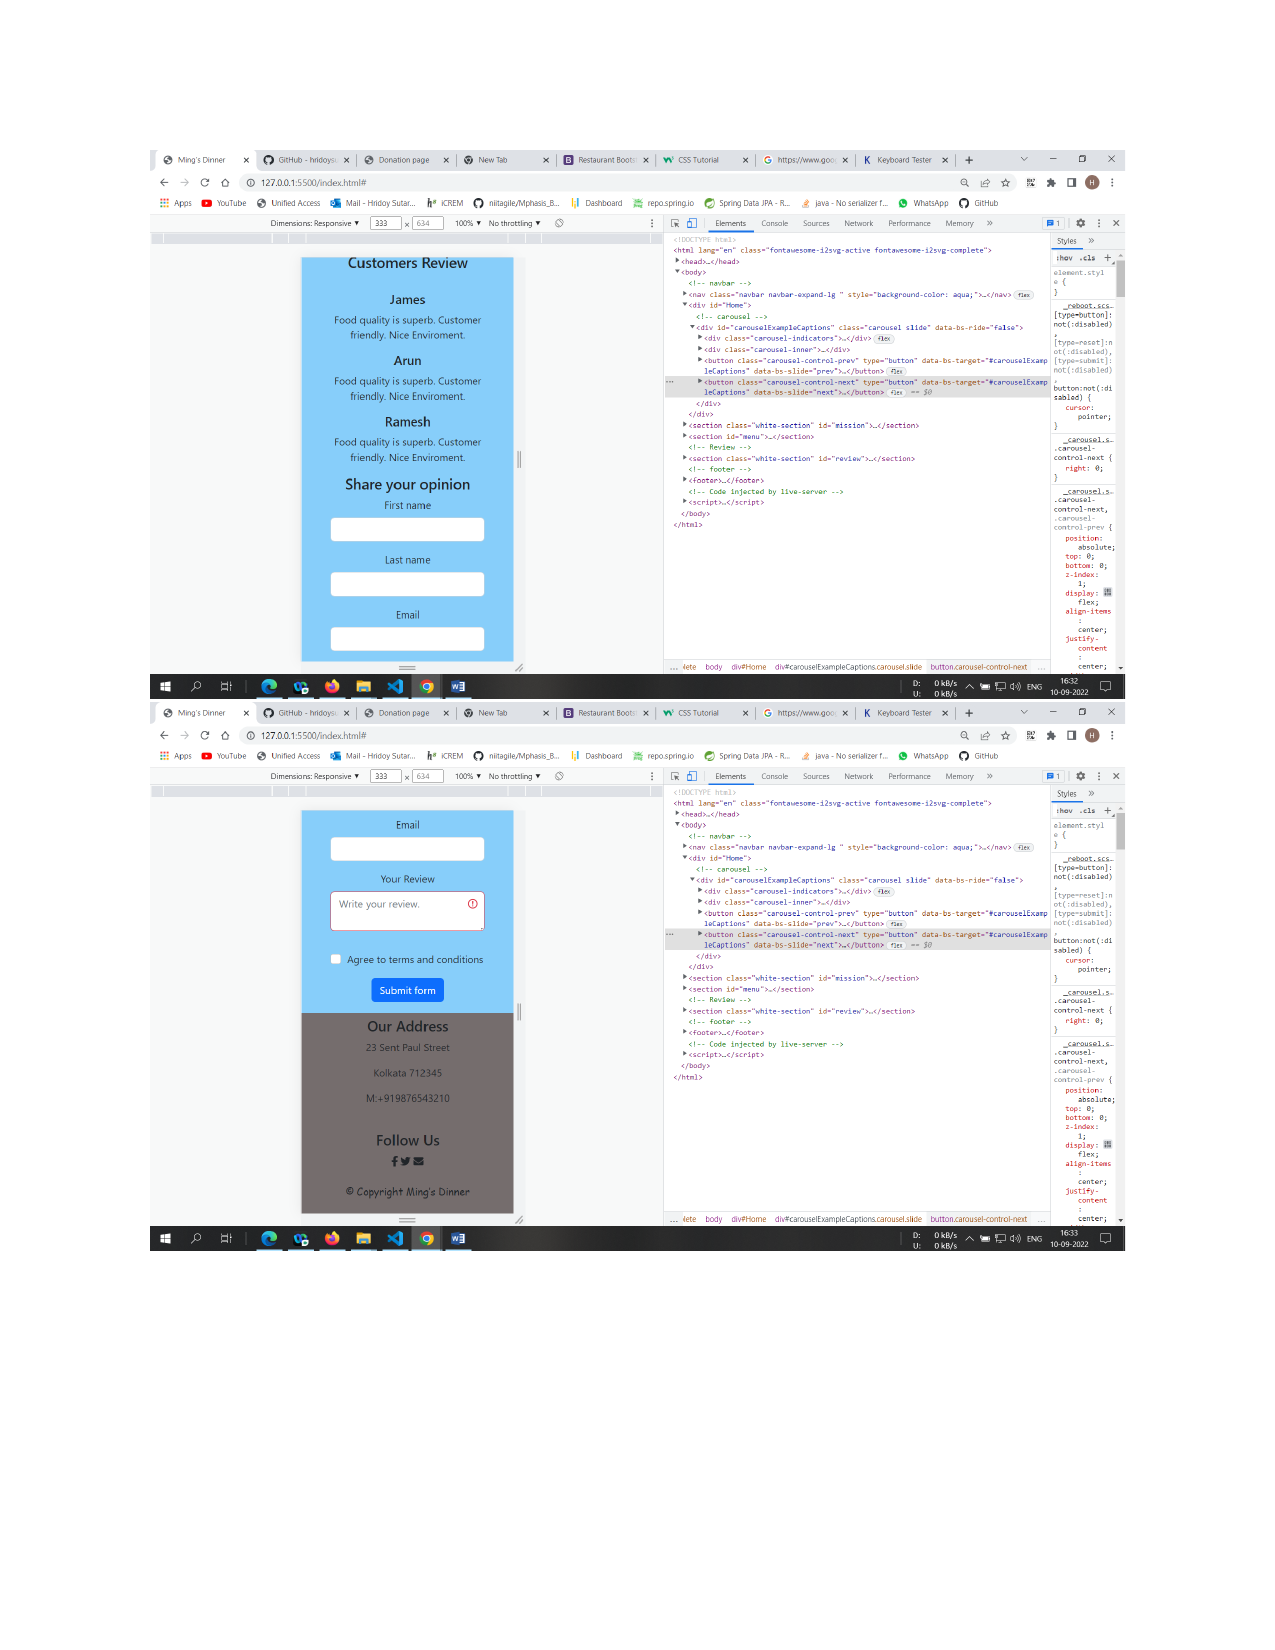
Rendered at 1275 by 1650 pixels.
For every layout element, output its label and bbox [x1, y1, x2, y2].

picture [150, 702, 1125, 1251]
picture [150, 150, 1125, 699]
